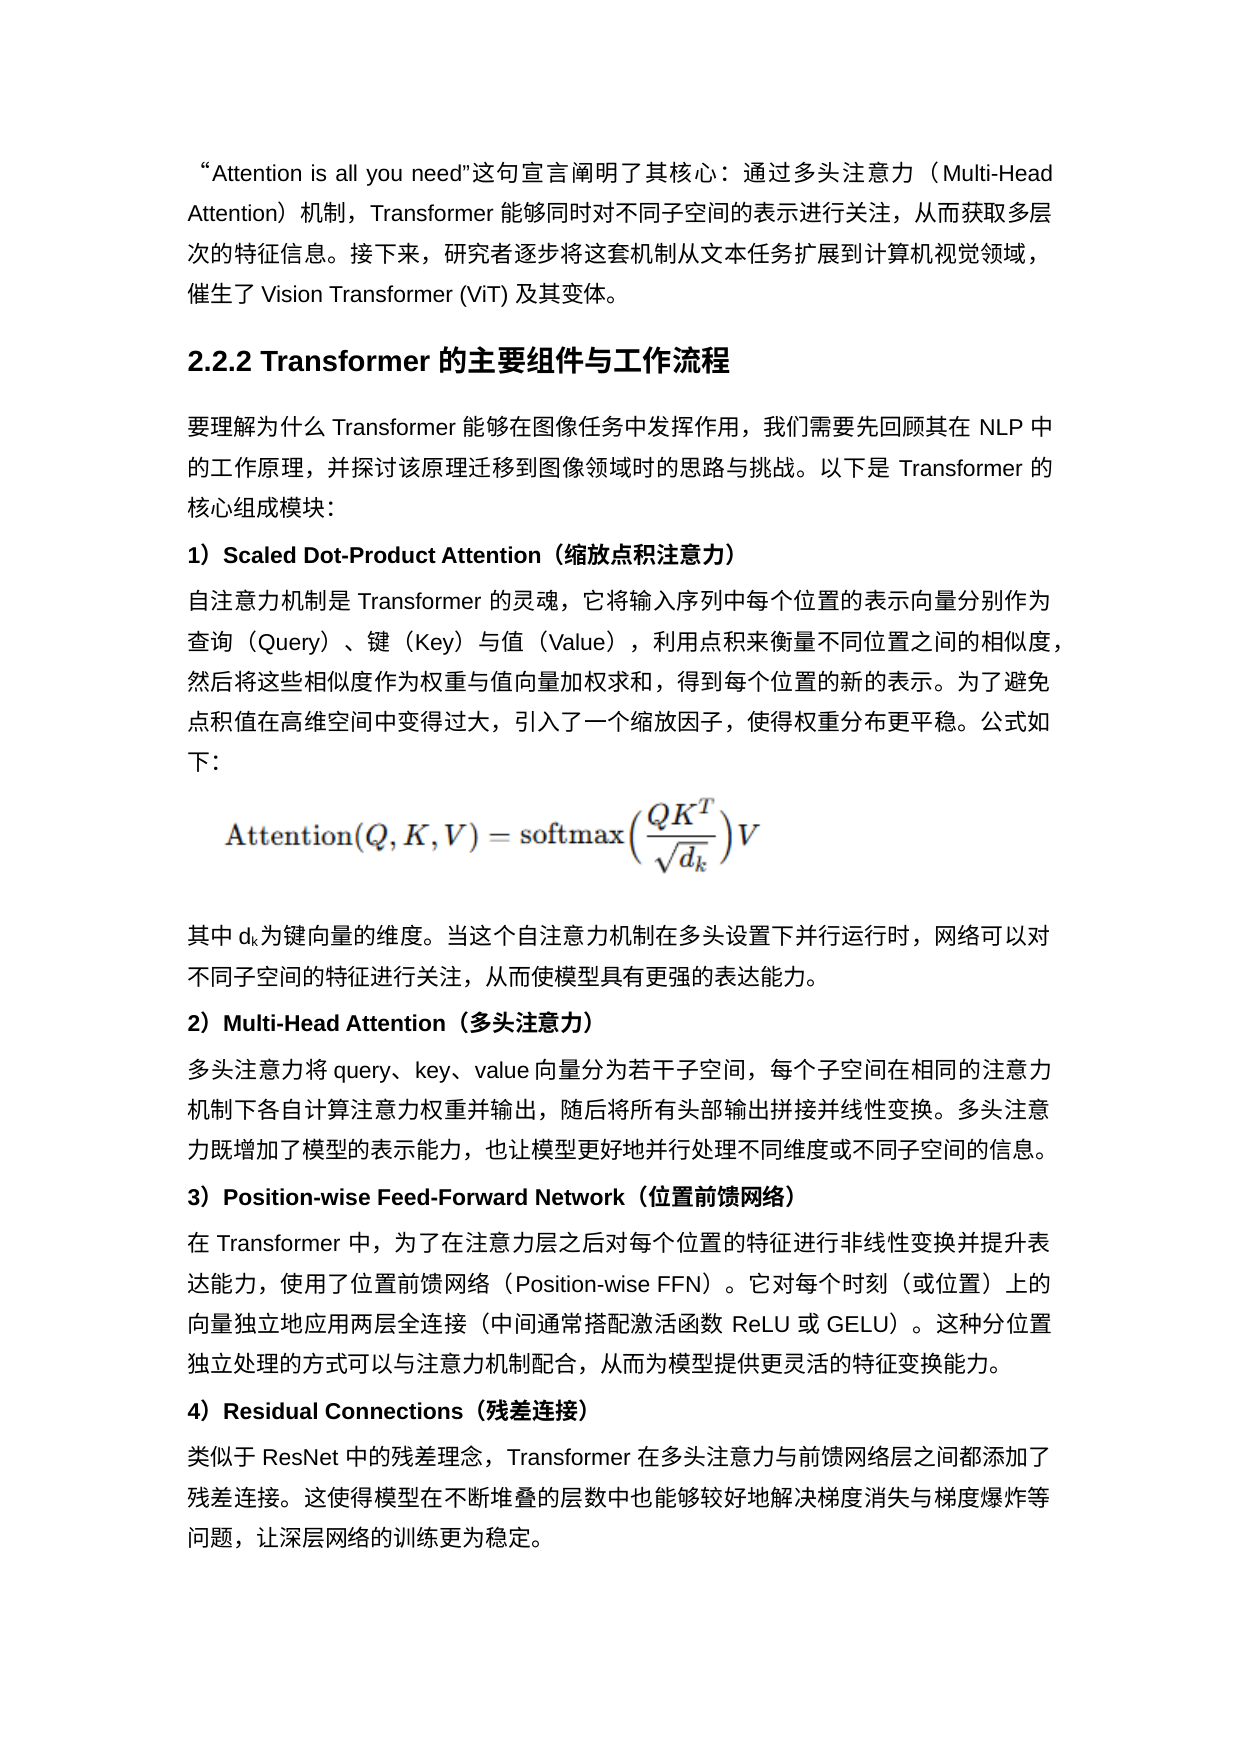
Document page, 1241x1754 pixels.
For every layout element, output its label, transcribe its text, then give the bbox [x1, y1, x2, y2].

text 2）Multi-Head Attention（多头注意力） [187, 1001, 1053, 1042]
text 要理解为什么 Transformer 能够在图像任务中发挥作用，我们需要先回顾其在 NLP 中的工作原理，并探讨该原理迁移到图像领域时的思路与挑战。以下是 Transformer 的核心组成模块： [187, 406, 1053, 527]
text 在 Transformer 中，为了在注意力层之后对每个位置的特征进行非线性变换并提升表达能力，使用了位置前馈网络（Position-wise FFN）。它对每个时刻（或位置）上的向量独立地应用两层全连接（中间通常搭配激活函数 ReLU 或 GELU）。这种分位置独立处理的方式可以与注意力机制配合，从而为模型提供更灵活的特征变换能力。 [187, 1222, 1053, 1383]
text 4）Residual Connections（残差连接） [187, 1389, 1053, 1429]
text 其中dk为键向量的维度。当这个自注意力机制在多头设置下并行运行时，网络可以对不同子空间的特征进行关注，从而使模型具有更强的表达能力。 [187, 914, 1053, 995]
text 类似于 ResNet 中的残差理念，Transformer 在多头注意力与前馈网络层之间都添加了残差连接。这使得模型在不断堆叠的层数中也能够较好地解决梯度消失与梯度爆炸等问题，让深层网络的训练更为稳定。 [187, 1436, 1053, 1557]
text 3）Position-wise Feed-Forward Network（位置前馈网络） [187, 1175, 1053, 1215]
text 自注意力机制是 Transformer 的灵魂，它将输入序列中每个位置的表示向量分别作为查询（Query）、键（Key）与值（Value），利用点积来衡量不同位置之间的相似度，然后将这些相似度作为权重与值向量加权求和，得到每个位置的新的表示。为了避免点积值在高维空间中变得过大，引入了一个缩放因子，使得权重分布更平稳。公式如下： [187, 579, 1053, 781]
subtitle 2.2.2 Transformer 的主要组件与工作流程 [187, 319, 1053, 399]
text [187, 151, 1053, 313]
picture [187, 787, 820, 875]
text 多头注意力将query、key、value向量分为若干子空间，每个子空间在相同的注意力机制下各自计算注意力权重并输出，随后将所有头部输出拼接并线性变换。多头注意力既增加了模型的表示能力，也让模型更好地并行处理不同维度或不同子空间的信息。 [187, 1048, 1053, 1169]
text 1）Scaled Dot-Product Attention（缩放点积注意力） [187, 533, 1053, 573]
